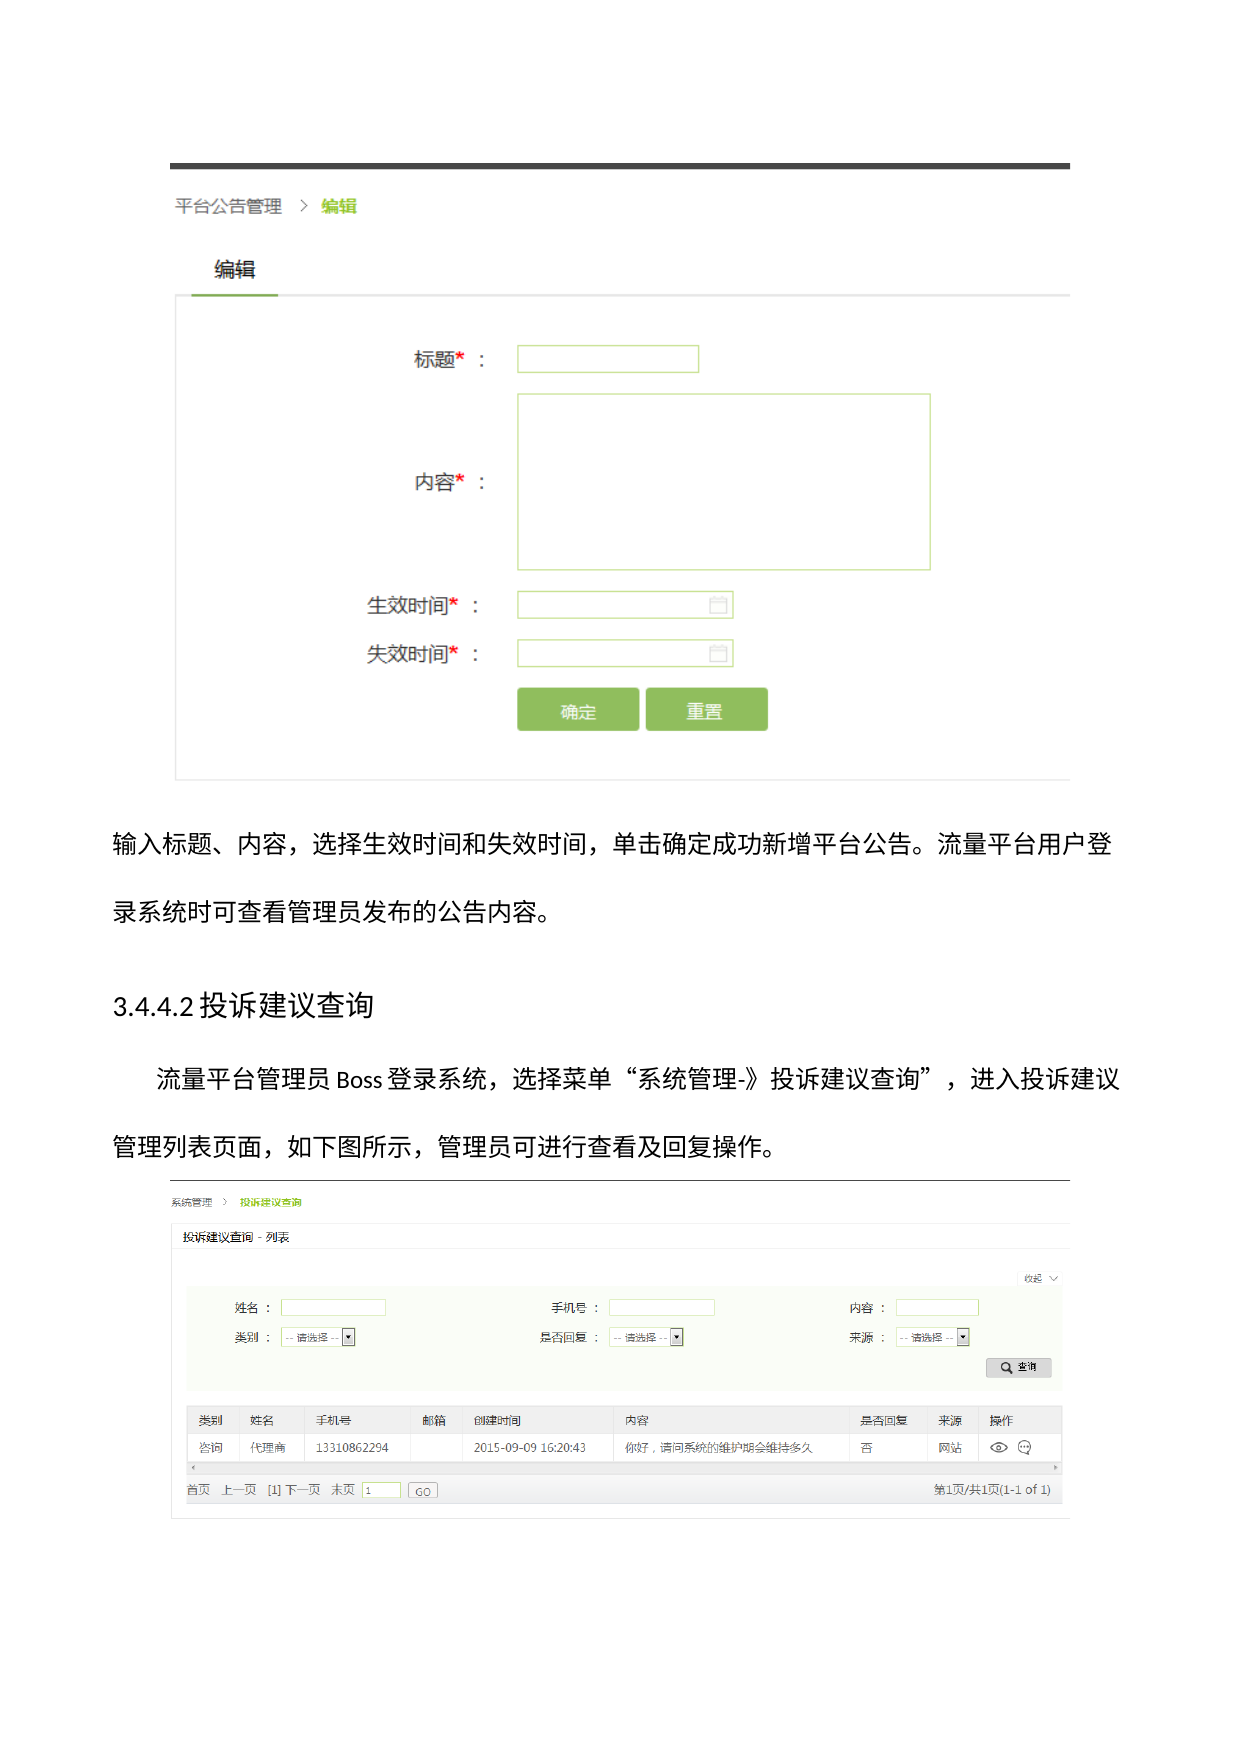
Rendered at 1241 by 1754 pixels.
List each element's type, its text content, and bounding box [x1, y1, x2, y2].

text 输入标题、内容，选择生效时间和失效时间，单击确定成功新增平台公告。流量平台用户登录系统时可查看管理员发布的公告内容。 [112, 809, 1128, 945]
picture [170, 1180, 1071, 1545]
text 流量平台管理员Boss登录系统，选择菜单“系统管理-》投诉建议查询”，进入投诉建议管理列表页面，如下图所示，管理员可进行查看及回复操作。 [112, 1044, 1128, 1180]
subtitle 3.4.4.2投诉建议查询 [112, 970, 1128, 1038]
picture [170, 163, 1071, 782]
